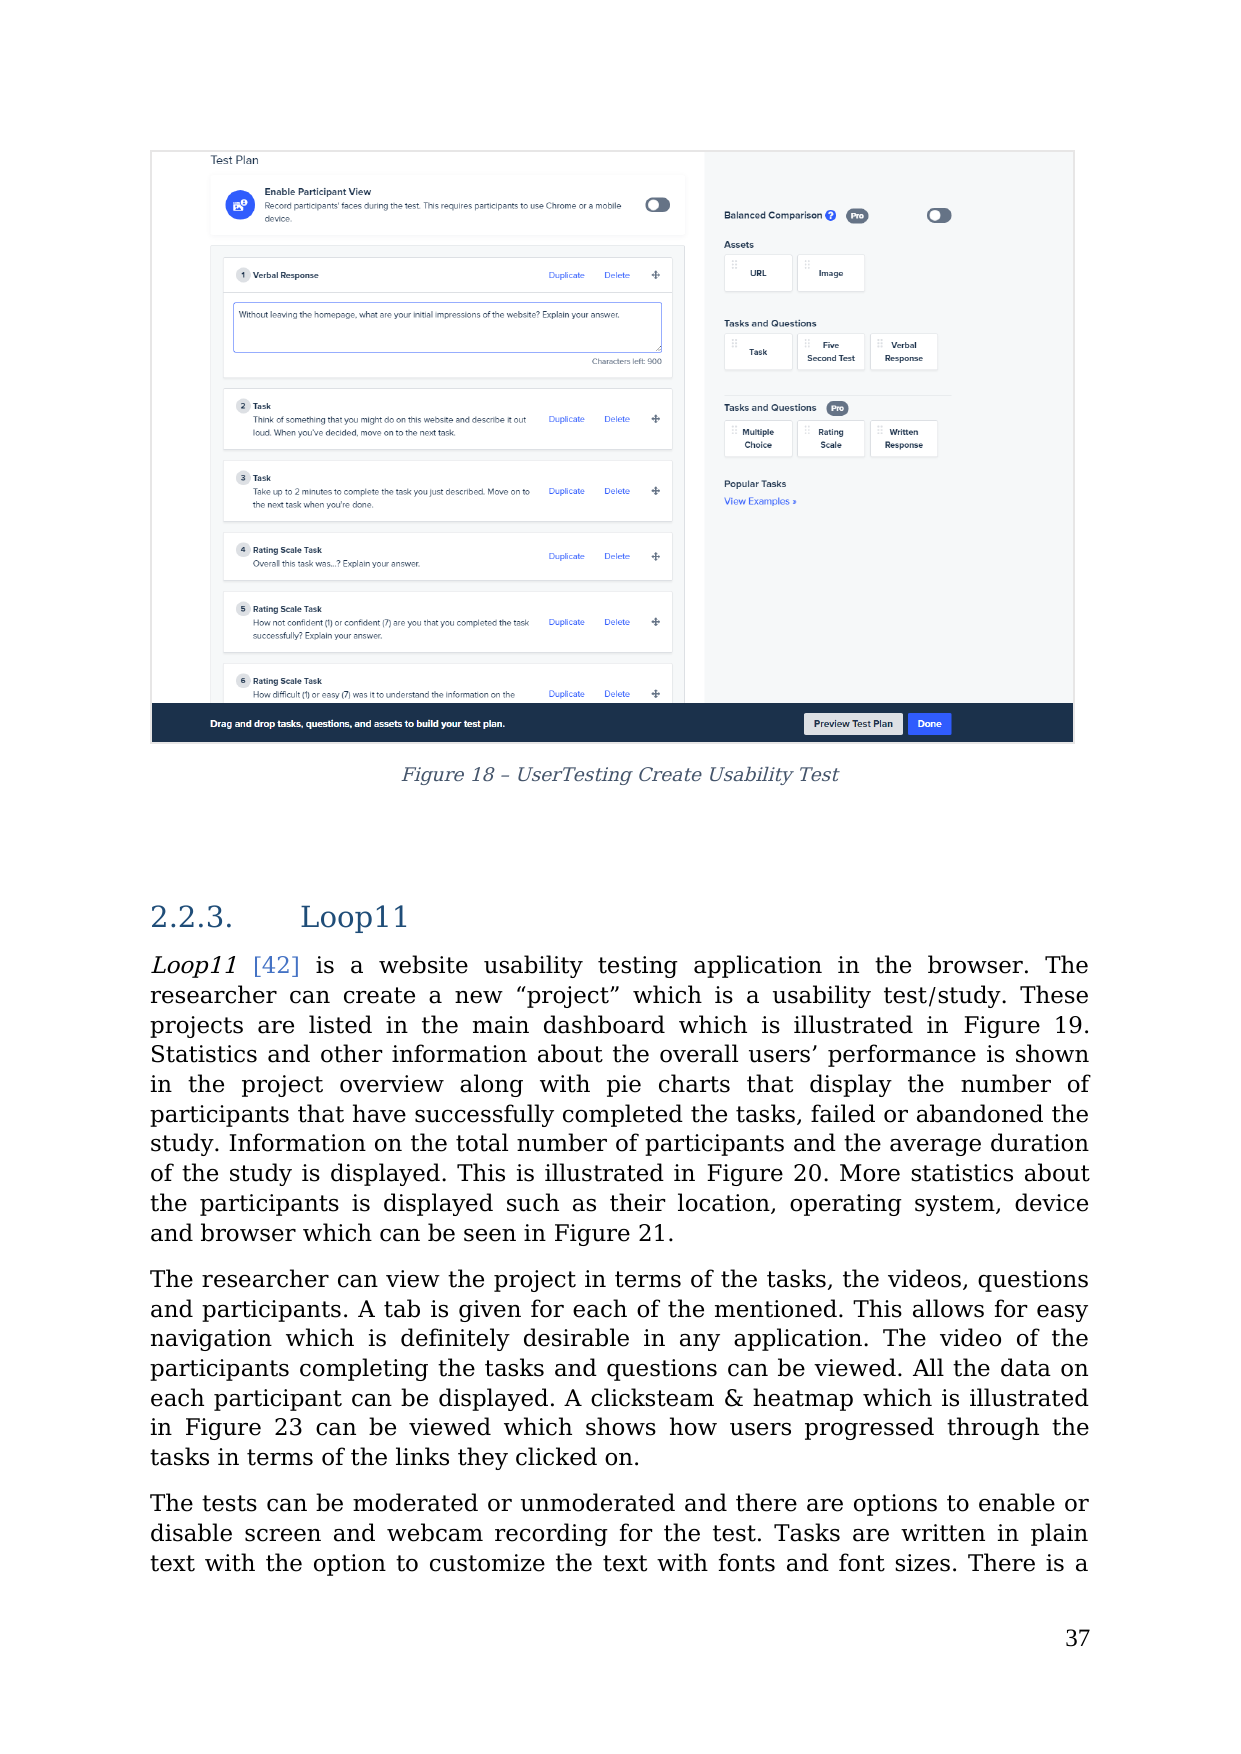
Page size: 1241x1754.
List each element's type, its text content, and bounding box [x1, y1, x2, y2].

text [150, 1489, 1090, 1576]
text Loop11 [42] is a website usability testing application in the browser. The researcher can create a new “project” which is a usability test/study. These projects are listed in the main dashboard which is illustrated in Figure 19. Statistics and other information about the overall users’ performance is shown in the project overview along with pie charts that display the number of participants that have successfully completed the tasks, failed or abandoned the study. Information on the total number of participants and the average duration of the study is displayed. This is illustrated in Figure 20. More statistics about the participants is displayed such as their location, operating system, device and browser which can be seen in Figure 21. [150, 951, 1090, 1246]
text Figure 18 – UserTesting Create Usability Test [150, 762, 1090, 785]
picture [152, 152, 1073, 742]
text The researcher can view the project in terms of the tasks, the videos, questions and participants. A tab is given for each of the mentioned. This allows for easy navigation which is definitely desirable in any application. The video of the participants completing the tasks and questions can be viewed. All the data on each participant can be displayed. A clicksteam & heatmap which is illustrated in Figure 23 can be viewed which shows how users progressed through the tasks in terms of the links they clicked on. [150, 1264, 1090, 1470]
subtitle Loop11 [150, 898, 1090, 933]
